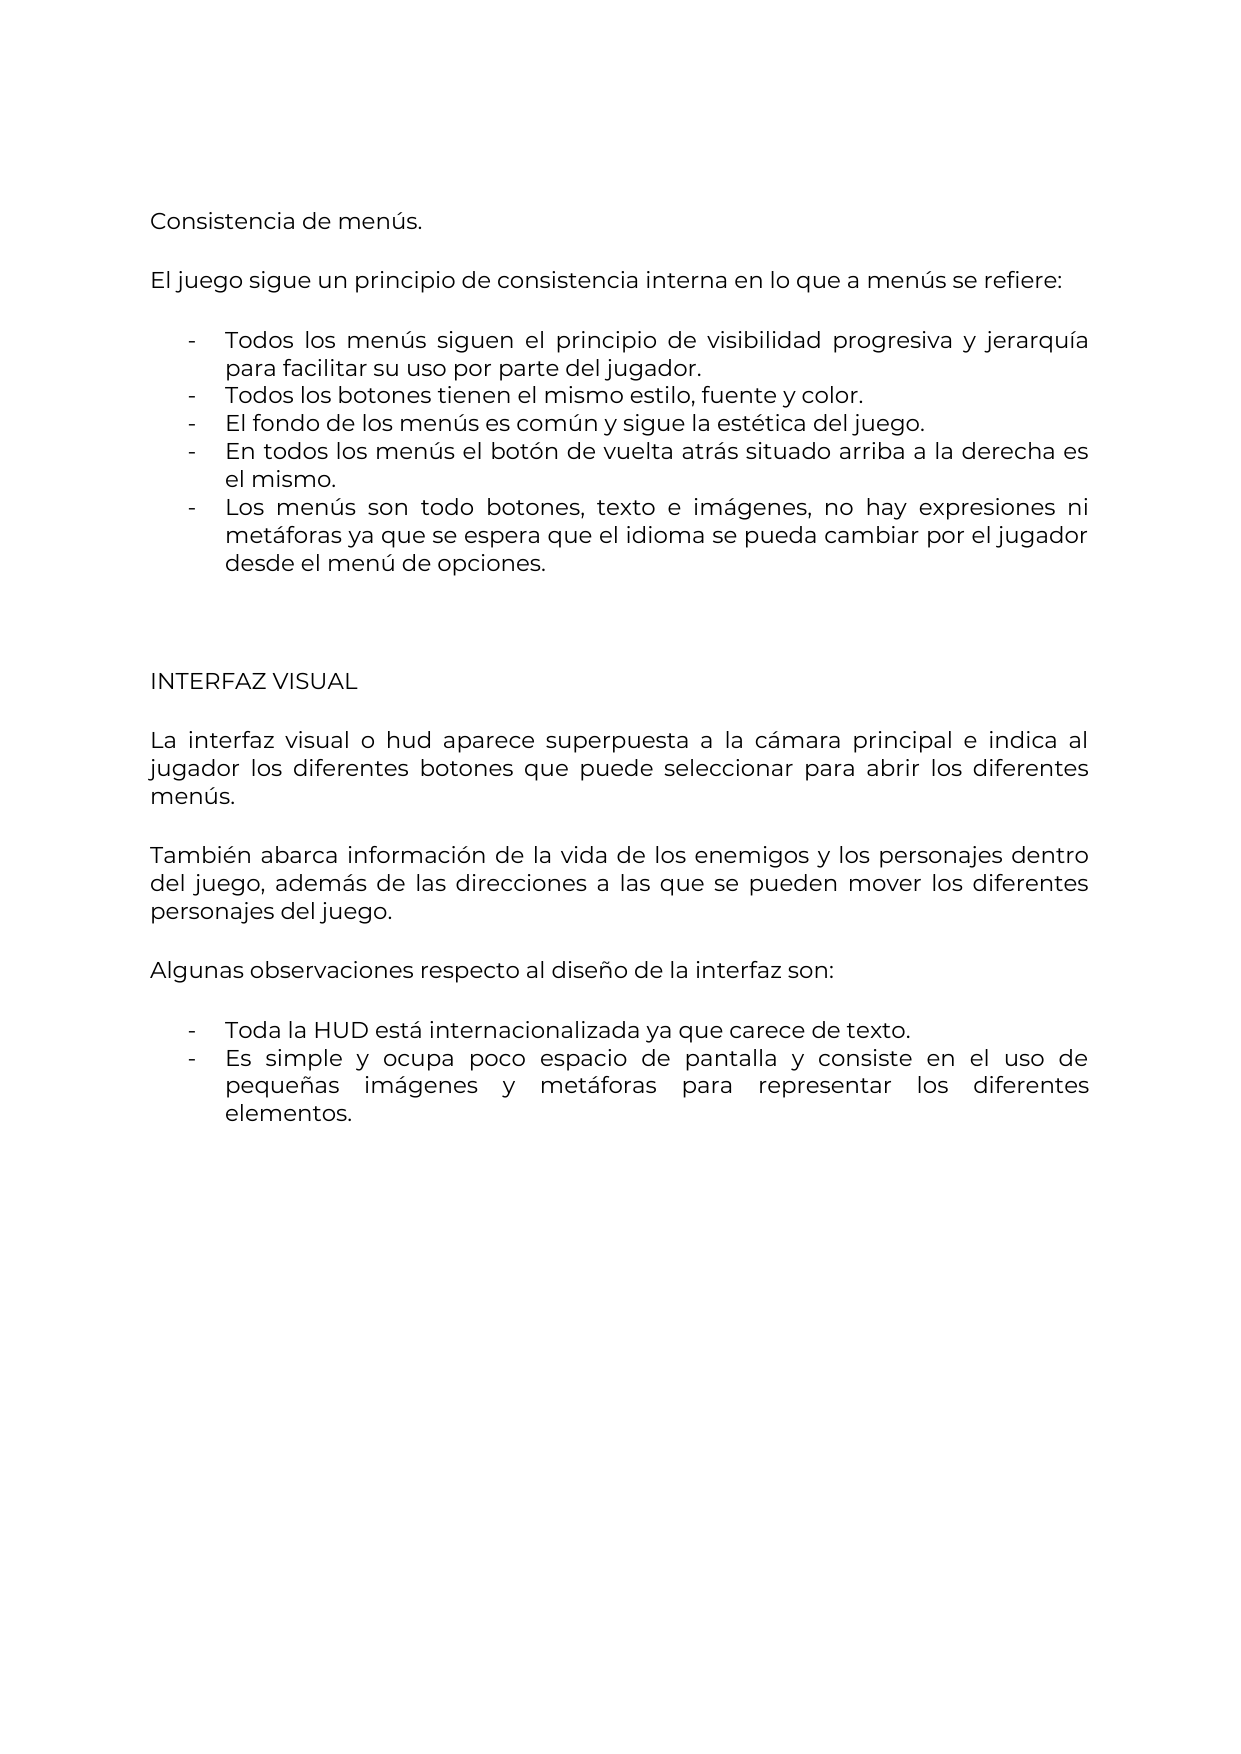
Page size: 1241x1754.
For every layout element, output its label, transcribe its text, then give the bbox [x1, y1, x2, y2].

list Es simple y ocupa poco espacio de pantalla y consiste en el uso de pequeñas imágenes y metáforas para representar los diferentes elementos. [187, 1044, 1090, 1128]
text INTERFAZ VISUAL [150, 668, 1090, 696]
list Los menús son todo botones, texto e imágenes, no hay expresiones ni metáforas ya que se espera que el idioma se pueda cambiar por el jugador desde el menú de opciones. [187, 493, 1090, 577]
list En todos los menús el botón de vuelta atrás situado arriba a la derecha es el mismo. [187, 438, 1090, 493]
text Consistencia de menús. [150, 208, 1090, 236]
text La interfaz visual o hud aparece superpuesta a la cámara principal e indica al jugador los diferentes botones que puede seleccionar para abrir los diferentes menús. [150, 727, 1090, 811]
text También abarca información de la vida de los enemigos y los personajes dentro del juego, además de las direcciones a las que se pueden mover los diferentes personajes del juego. [150, 842, 1090, 926]
list Toda la HUD está internacionalizada ya que carece de texto. [187, 1016, 1090, 1044]
list El fondo de los menús es común y sigue la estética del juego. [187, 410, 1090, 438]
list Todos los botones tienen el mismo estilo, fuente y color. [187, 382, 1090, 410]
text Algunas observaciones respecto al diseño de la interfaz son: [150, 957, 1090, 985]
text El juego sigue un principio de consistencia interna en lo que a menús se refiere: [150, 267, 1090, 295]
list Todos los menús siguen el principio de visibilidad progresiva y jerarquía para facilitar su uso por parte del jugador. [187, 326, 1090, 382]
